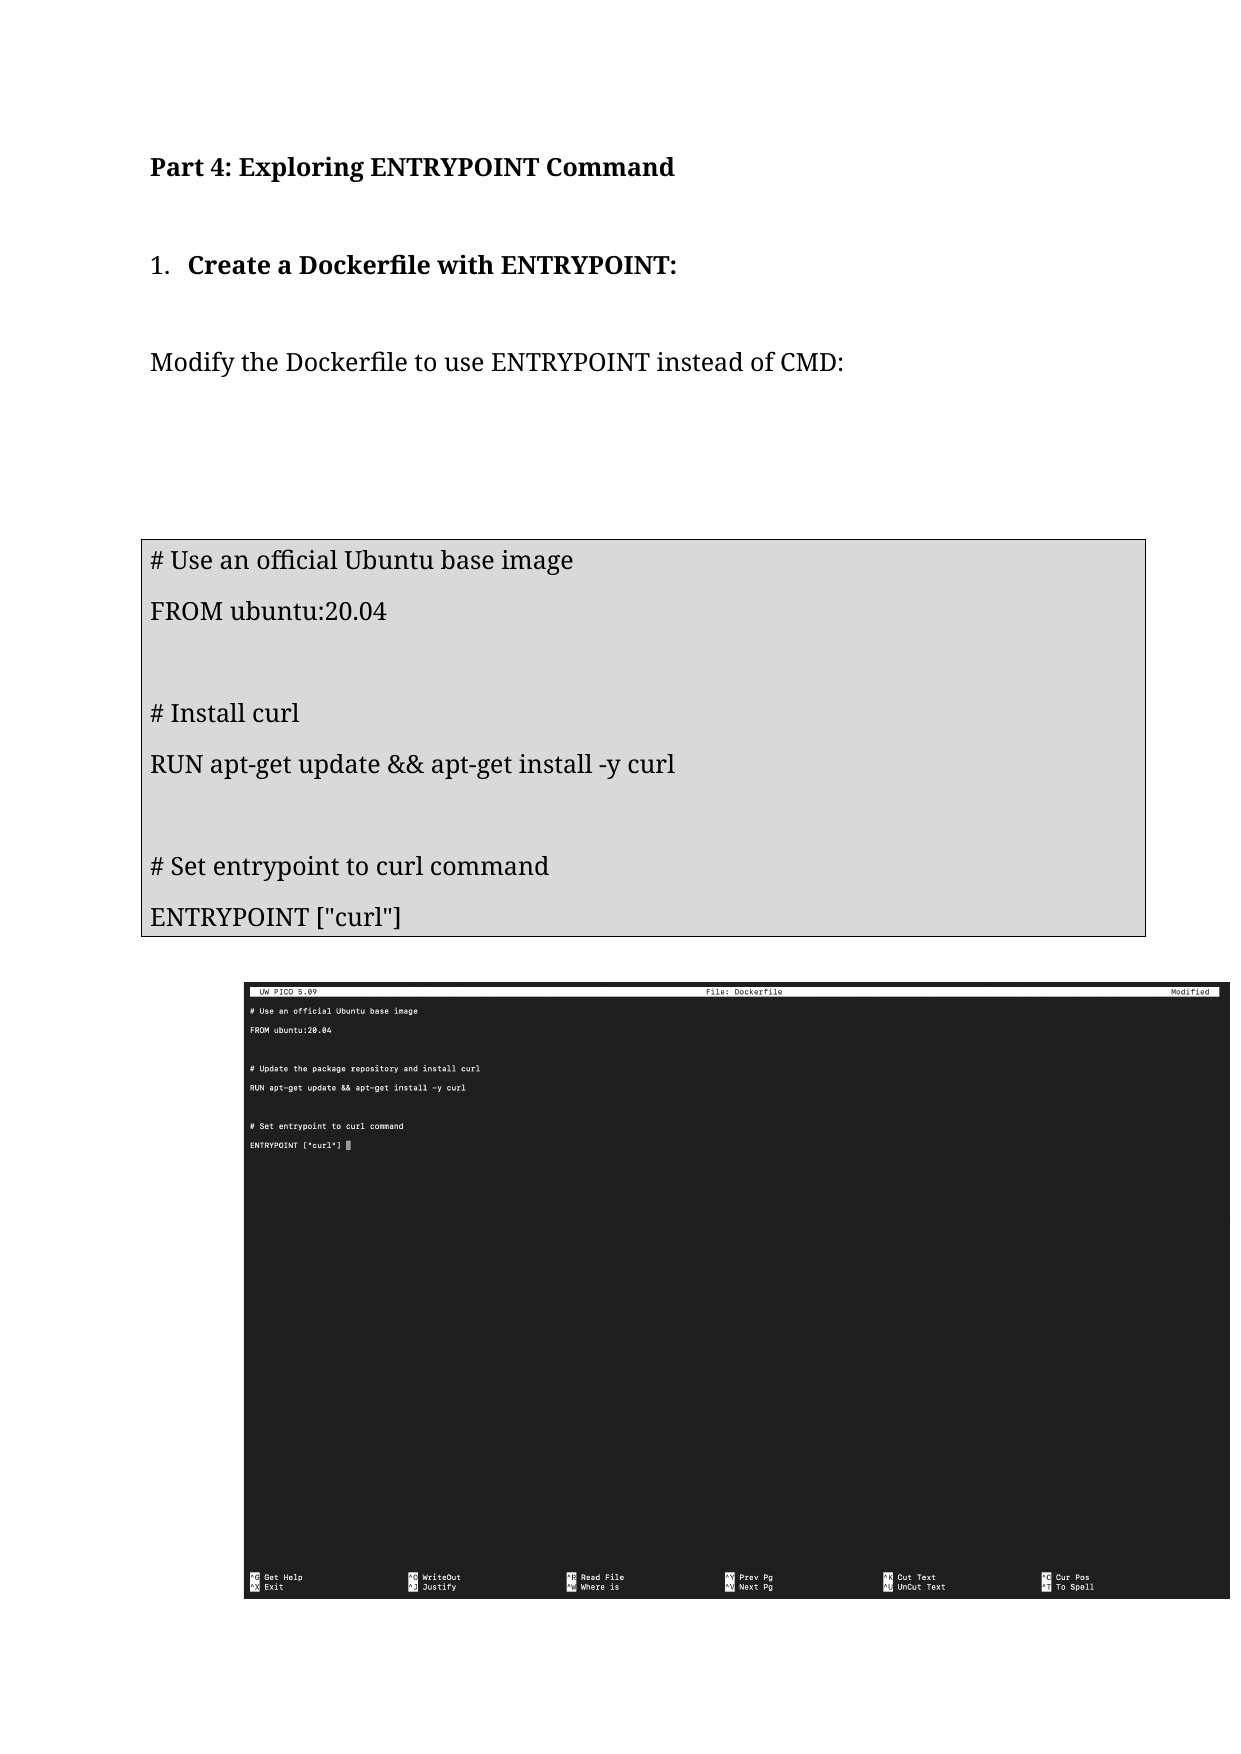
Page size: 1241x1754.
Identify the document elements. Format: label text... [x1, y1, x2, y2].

text # Install curl [142, 692, 1145, 729]
text # Set entrypoint to curl command [142, 845, 1145, 883]
text Modify the Dockerfile to use ENTRYPOINT instead of CMD: [150, 344, 1137, 379]
text ENTRYPOINT ["curl"] [142, 896, 1145, 936]
text RUN apt-get update && apt-get install -y curl [142, 743, 1145, 781]
text FROM ubuntu:20.04 [142, 590, 1145, 627]
text # Use an official Ubuntu base image [142, 540, 1145, 576]
list Create a Dockerfile with ENTRYPOINT: [150, 247, 1137, 281]
text Part 4: Exploring ENTRYPOINT Command [150, 150, 1137, 184]
